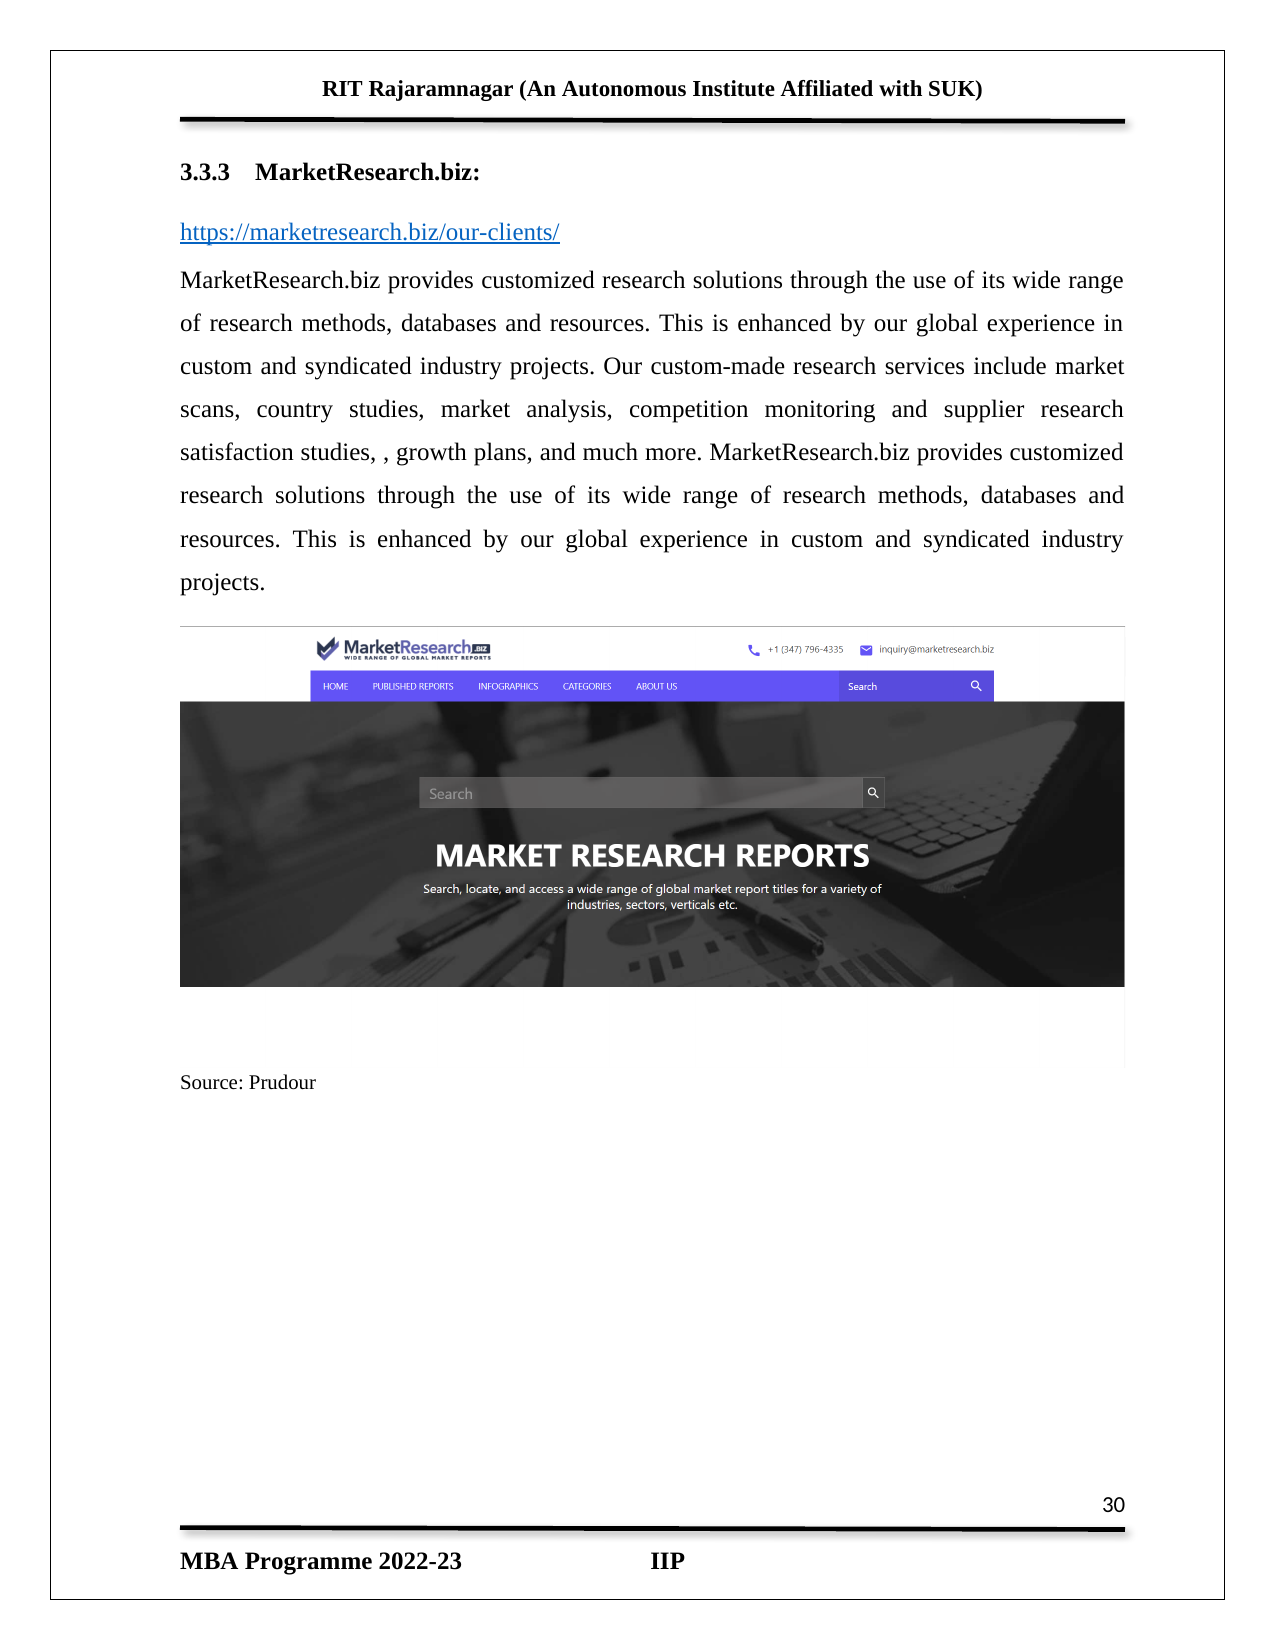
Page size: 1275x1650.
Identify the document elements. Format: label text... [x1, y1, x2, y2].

picture [180, 626, 1125, 1068]
text https://marketresearch.biz/our-clients/ [180, 217, 1125, 246]
text MarketResearch.biz provides customized research solutions through the use of its wide range of research methods, databases and resources. This is enhanced by our global experience in custom and syndicated industry projects. Our custom-made research services include market scans, country studies, market analysis, competition monitoring and supplier research satisfaction studies, , growth plans, and much more. MarketResearch.biz provides customized research solutions through the use of its wide range of research methods, databases and resources. This is enhanced by our global experience in custom and syndicated industry projects. [180, 265, 1125, 596]
text Source: Prudour [180, 1068, 1125, 1094]
text 3.3.3 MarketResearch.biz: [180, 157, 1125, 186]
